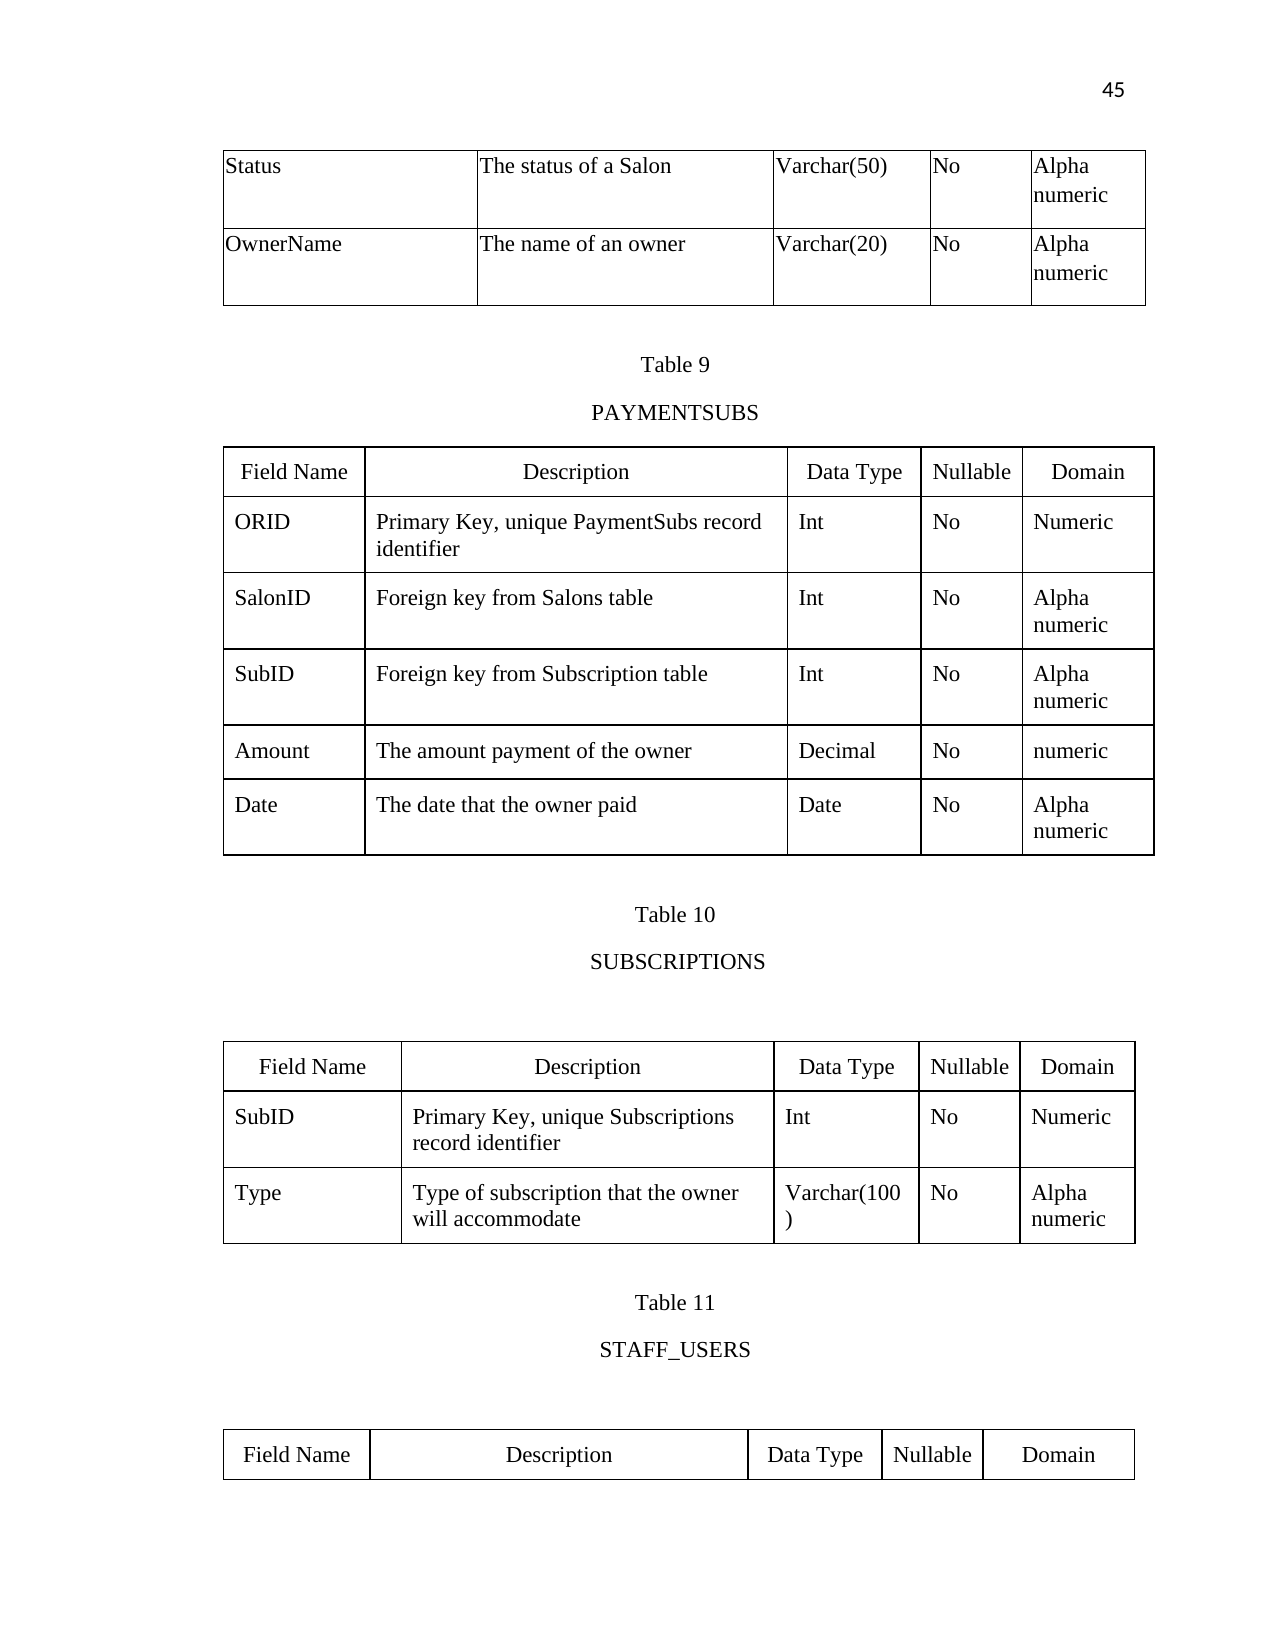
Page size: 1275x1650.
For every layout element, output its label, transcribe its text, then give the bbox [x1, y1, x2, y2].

table_cell No [931, 151, 1031, 228]
table_header Description [371, 1430, 747, 1478]
table_cell The name of an owner [478, 229, 773, 305]
text SUBSCRIPTIONS [225, 948, 1125, 974]
text PAYMENTSUBS [225, 399, 1125, 425]
table_cell No [920, 1092, 1019, 1166]
table_header Description [366, 448, 787, 496]
table_cell Type [224, 1168, 401, 1243]
table_cell ORID [224, 497, 364, 572]
text Table 9 [225, 352, 1125, 378]
table_header Data Type [788, 448, 920, 496]
table_cell Foreign key from Subscription table [366, 650, 787, 724]
table_cell Int [788, 573, 920, 648]
table_cell No [922, 573, 1022, 648]
table_header Domain [1023, 448, 1153, 496]
table_header Field Name [224, 448, 364, 496]
table_header Domain [984, 1430, 1134, 1478]
table_cell Primary Key, unique Subscriptions record identifier [402, 1092, 773, 1166]
table_header Nullable [883, 1430, 982, 1478]
table_cell No [922, 650, 1022, 724]
table_header Field Name [224, 1430, 369, 1478]
table_cell Alpha numeric [1023, 573, 1153, 648]
table_header Nullable [920, 1042, 1019, 1090]
table_cell Alpha numeric [1032, 151, 1145, 228]
text Table 11 [225, 1289, 1125, 1316]
table_cell No [920, 1168, 1019, 1243]
table_cell numeric [1023, 726, 1153, 778]
table_cell Varchar(50) [774, 151, 930, 228]
table_cell No [931, 229, 1031, 305]
table_cell Alpha numeric [1021, 1168, 1134, 1243]
table_cell The amount payment of the owner [366, 726, 787, 778]
table_cell SubID [224, 650, 364, 724]
table_header Data Type [749, 1430, 881, 1478]
table_cell SubID [224, 1092, 401, 1166]
table_cell No [922, 497, 1022, 572]
text Table 10 [225, 901, 1125, 927]
table_cell Status [224, 151, 477, 228]
table_cell Int [775, 1092, 918, 1166]
table_cell Type of subscription that the owner will accommodate [402, 1168, 773, 1243]
table_cell Primary Key, unique PaymentSubs record identifier [366, 497, 787, 572]
table_cell The date that the owner paid [366, 780, 787, 854]
table_cell Foreign key from Salons table [366, 573, 787, 648]
table_header Domain [1021, 1042, 1134, 1090]
table_cell Alpha numeric [1023, 780, 1153, 854]
table_cell No [922, 726, 1022, 778]
table_cell Int [788, 497, 920, 572]
table_cell SalonID [224, 573, 364, 648]
table_cell Alpha numeric [1023, 650, 1153, 724]
table_header Field Name [224, 1042, 401, 1090]
table_cell Amount [224, 726, 364, 778]
table_cell Decimal [788, 726, 920, 778]
table_cell Numeric [1023, 497, 1153, 572]
text STAFF_USERS [225, 1336, 1125, 1363]
table_header Nullable [922, 448, 1022, 496]
table_cell Date [224, 780, 364, 854]
table_header Description [402, 1042, 773, 1090]
table_header Data Type [775, 1042, 918, 1090]
table_cell Int [788, 650, 920, 724]
table_cell Numeric [1021, 1092, 1134, 1166]
table_cell Alpha numeric [1032, 229, 1145, 305]
table_cell Varchar(20) [774, 229, 930, 305]
table_cell Varchar(100) [775, 1168, 918, 1243]
table_cell OwnerName [224, 229, 477, 305]
table_cell The status of a Salon [478, 151, 773, 228]
table_cell Date [788, 780, 920, 854]
table_cell No [922, 780, 1022, 854]
